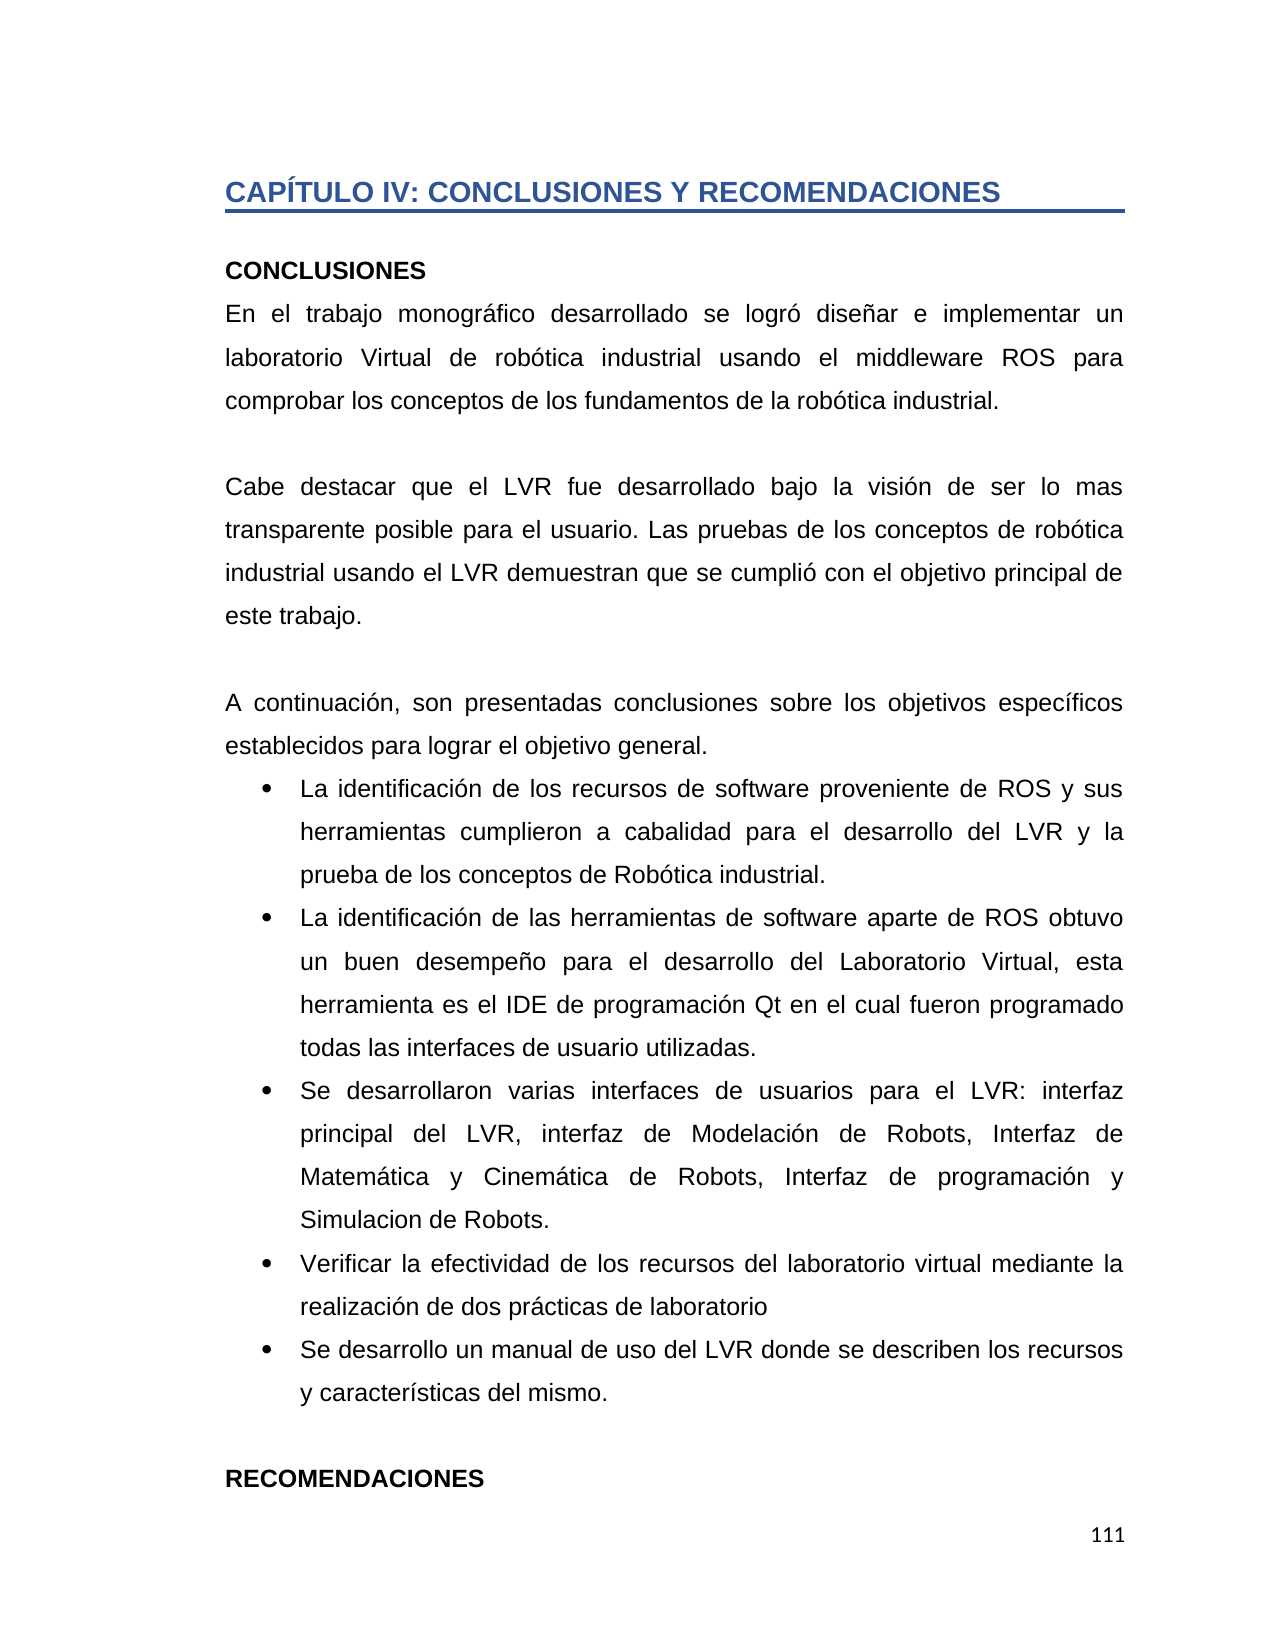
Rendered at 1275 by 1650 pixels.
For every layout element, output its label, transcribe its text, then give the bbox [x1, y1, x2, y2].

text A continuación, son presentadas conclusiones sobre los objetivos específicos establecidos para lograr el objetivo general. [225, 688, 1125, 759]
list Verificar la efectividad de los recursos del laboratorio virtual mediante la realización de dos prácticas de laboratorio [262, 1248, 1125, 1321]
text RECOMENDACIONES [225, 1464, 1125, 1493]
list CAPÍTULO IV: CONCLUSIONES Y RECOMENDACIONES [225, 175, 1125, 209]
text CONCLUSIONES [225, 256, 1125, 285]
list Se desarrollo un manual de uso del LVR donde se describen los recursos y características del mismo. [262, 1335, 1125, 1407]
list La identificación de los recursos de software proveniente de ROS y sus herramientas cumplieron a cabalidad para el desarrollo del LVR y la prueba de los conceptos de Robótica industrial. [262, 774, 1125, 889]
list Se desarrollaron varias interfaces de usuarios para el LVR: interfaz principal del LVR, interfaz de Modelación de Robots, Interfaz de Matemática y Cinemática de Robots, Interfaz de programación y Simulacion de Robots. [262, 1076, 1125, 1234]
text Cabe destacar que el LVR fue desarrollado bajo la visión de ser lo mas transparente posible para el usuario. Las pruebas de los conceptos de robótica industrial usando el LVR demuestran que se cumplió con el objetivo principal de este trabajo. [225, 472, 1125, 630]
text En el trabajo monográfico desarrollado se logró diseñar e implementar un laboratorio Virtual de robótica industrial usando el middleware ROS para comprobar los conceptos de los fundamentos de la robótica industrial. [225, 299, 1125, 414]
list La identificación de las herramientas de software aparte de ROS obtuvo un buen desempeño para el desarrollo del Laboratorio Virtual, esta herramienta es el IDE de programación Qt en el cual fueron programado todas las interfaces de usuario utilizadas. [262, 903, 1125, 1062]
